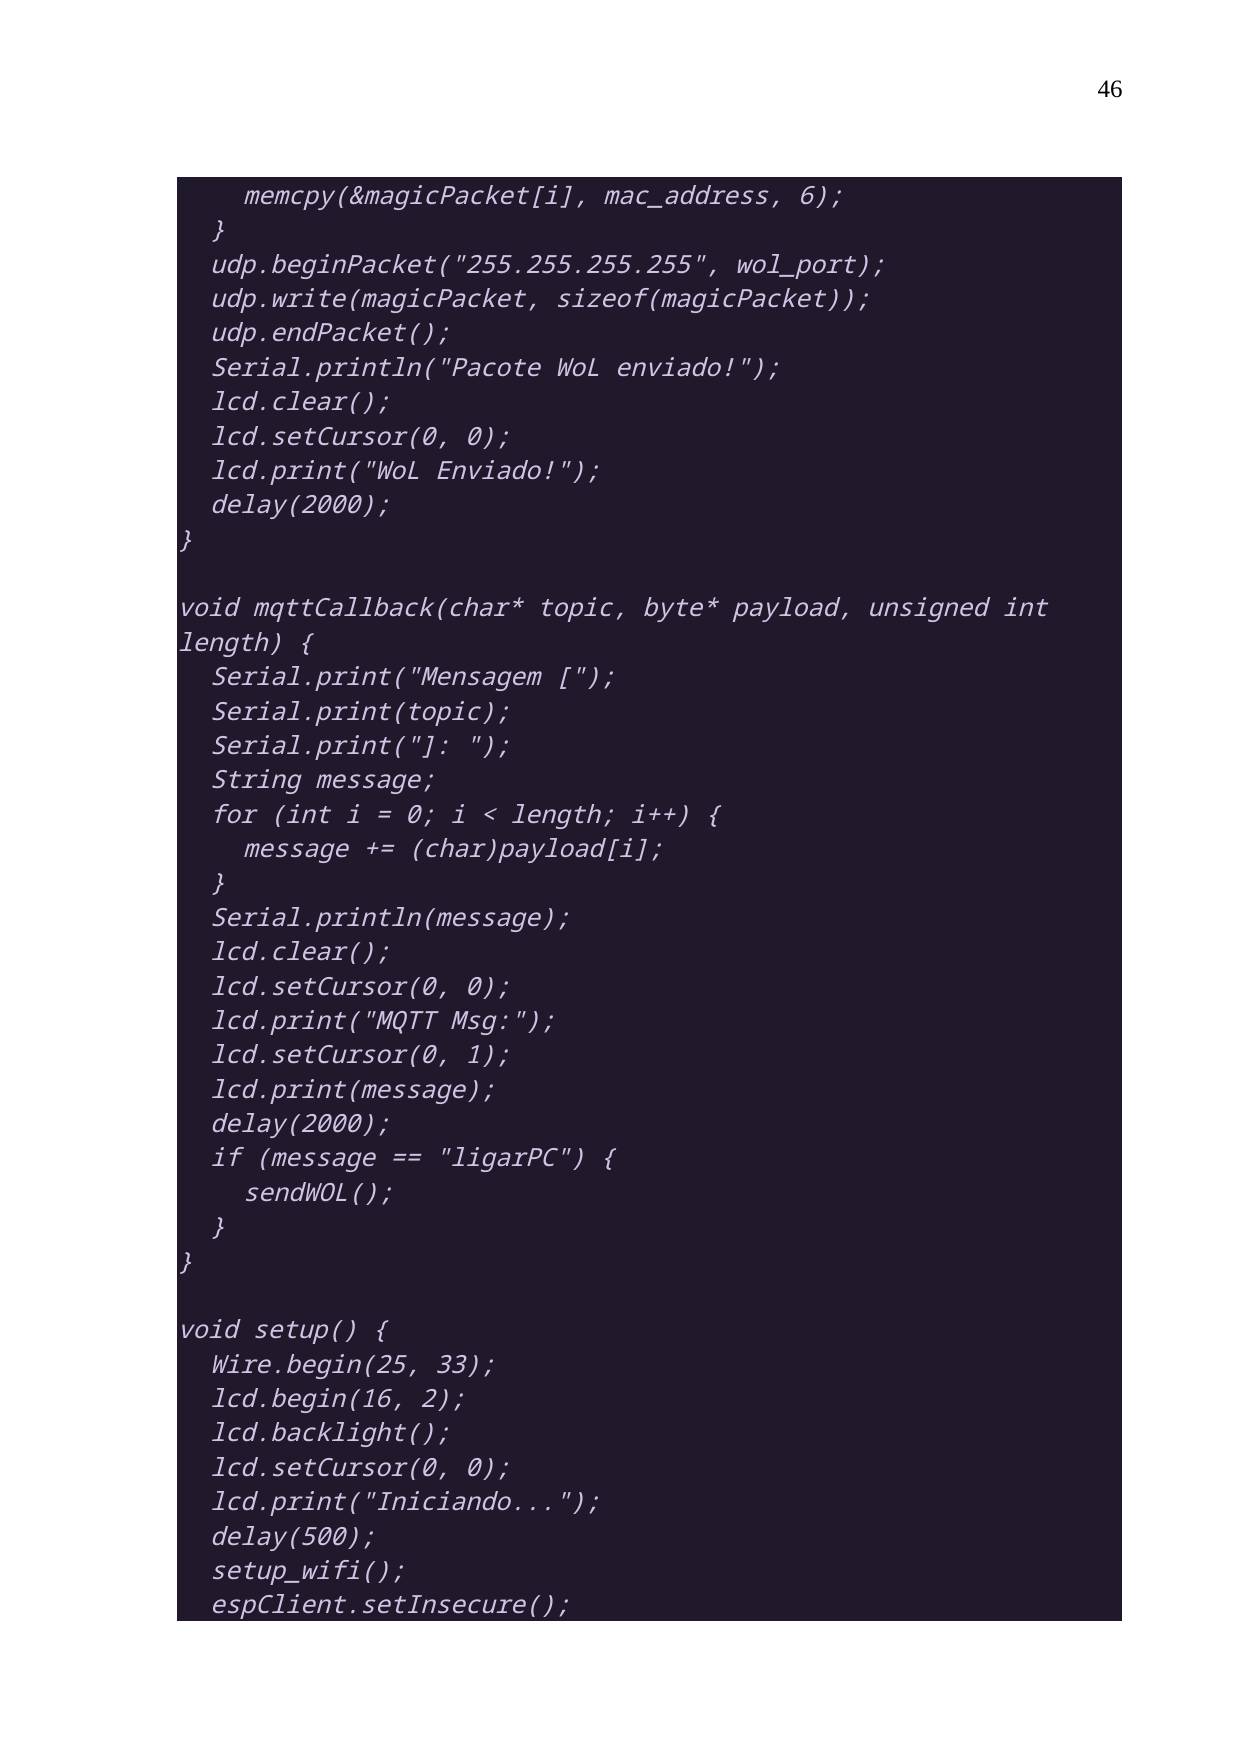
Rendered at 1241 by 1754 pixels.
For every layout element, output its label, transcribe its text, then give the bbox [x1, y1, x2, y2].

text lcd.setCursor(0, 0); [177, 1449, 1122, 1483]
text message += (char)payload[i]; [177, 830, 1122, 865]
text lcd.print("WoL Enviado!"); [177, 452, 1122, 487]
text memcpy(&magicPacket[i], mac_address, 6); [177, 177, 1122, 212]
text for (int i = 0; i < length; i++) { [177, 796, 1122, 830]
text void setup() { [177, 1312, 1122, 1346]
text void mqttCallback(char* topic, byte* payload, unsigned int length) { [177, 590, 1122, 658]
text lcd.print("MQTT Msg:"); [177, 1002, 1122, 1037]
text lcd.clear(); [177, 933, 1122, 968]
text Serial.println(message); [177, 899, 1122, 933]
text udp.endPacket(); [177, 315, 1122, 349]
text lcd.setCursor(0, 0); [177, 968, 1122, 1002]
text delay(2000); [177, 487, 1122, 521]
text lcd.clear(); [177, 383, 1122, 418]
text Serial.print(topic); [177, 693, 1122, 727]
text if (message == "ligarPC") { [177, 1140, 1122, 1174]
text Serial.print("]: "); [177, 727, 1122, 762]
text lcd.begin(16, 2); [177, 1380, 1122, 1415]
text Serial.println("Pacote WoL enviado!"); [177, 349, 1122, 383]
text } [177, 865, 1122, 899]
text sendWOL(); [177, 1174, 1122, 1208]
text String message; [177, 762, 1122, 796]
text udp.beginPacket("255.255.255.255", wol_port); [177, 246, 1122, 280]
text } [177, 212, 1122, 246]
text udp.write(magicPacket, sizeof(magicPacket)); [177, 280, 1122, 315]
text lcd.backlight(); [177, 1415, 1122, 1449]
text lcd.setCursor(0, 1); [177, 1037, 1122, 1071]
text } [177, 521, 1122, 555]
text delay(500); [177, 1518, 1122, 1552]
text } [177, 1243, 1122, 1277]
text espClient.setInsecure(); [177, 1587, 1122, 1621]
text lcd.print(message); [177, 1071, 1122, 1105]
text delay(2000); [177, 1105, 1122, 1140]
text lcd.print("Iniciando..."); [177, 1483, 1122, 1518]
text } [177, 1208, 1122, 1243]
text lcd.setCursor(0, 0); [177, 418, 1122, 452]
text setup_wifi(); [177, 1552, 1122, 1587]
text Wire.begin(25, 33); [177, 1346, 1122, 1380]
text Serial.print("Mensagem ["); [177, 658, 1122, 693]
